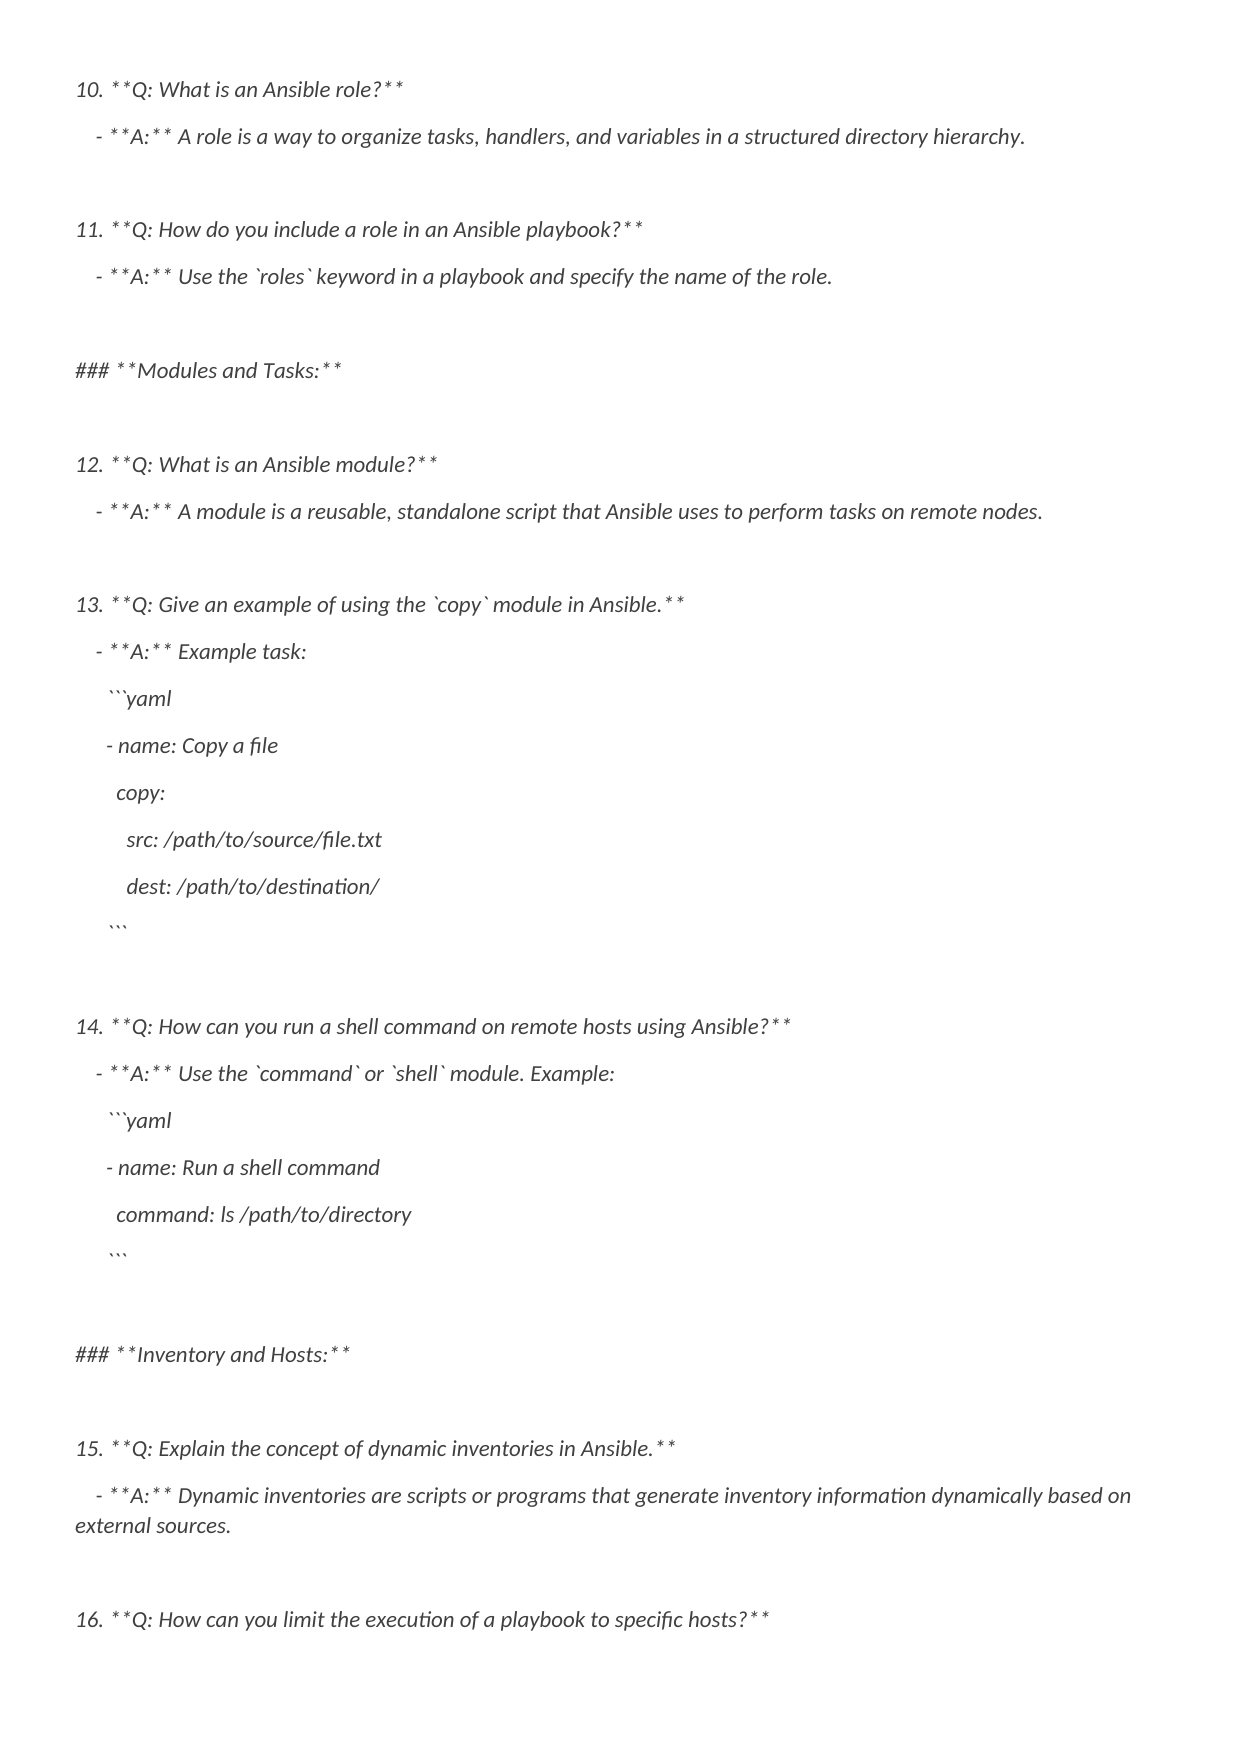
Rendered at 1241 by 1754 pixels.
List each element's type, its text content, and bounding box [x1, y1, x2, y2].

text - **A:** Example task: [75, 637, 1165, 666]
text - **A:** A module is a reusable, standalone script that Ansible uses to perform tasks on remote nodes. [75, 497, 1165, 525]
text - name: Run a shell command [75, 1153, 1165, 1181]
text - **A:** Use the `roles` keyword in a playbook and specify the name of the role. [75, 262, 1165, 291]
text 15. **Q: Explain the concept of dynamic inventories in Ansible.** [75, 1434, 1165, 1462]
text ```yaml [75, 1106, 1165, 1134]
text src: /path/to/source/file.txt [75, 825, 1165, 853]
text - **A:** Dynamic inventories are scripts or programs that generate inventory information dynamically based on external sources. [75, 1481, 1165, 1539]
text ```yaml [75, 684, 1165, 712]
text copy: [75, 778, 1165, 806]
text 12. **Q: What is an Ansible module?** [75, 450, 1165, 478]
text 11. **Q: How do you include a role in an Ansible playbook?** [75, 216, 1165, 244]
text command: ls /path/to/directory [75, 1200, 1165, 1228]
text ``` [75, 919, 1165, 947]
text ### **Inventory and Hosts:** [75, 1341, 1165, 1369]
text ### **Modules and Tasks:** [75, 356, 1165, 384]
text 10. **Q: What is an Ansible role?** [75, 75, 1165, 103]
text 16. **Q: How can you limit the execution of a playbook to specific hosts?** [75, 1605, 1165, 1633]
text - **A:** A role is a way to organize tasks, handlers, and variables in a structured directory hierarchy. [75, 122, 1165, 150]
text dest: /path/to/destination/ [75, 872, 1165, 900]
text ``` [75, 1247, 1165, 1275]
text - **A:** Use the `command` or `shell` module. Example: [75, 1059, 1165, 1087]
text - name: Copy a file [75, 731, 1165, 759]
text 13. **Q: Give an example of using the `copy` module in Ansible.** [75, 591, 1165, 619]
text 14. **Q: How can you run a shell command on remote hosts using Ansible?** [75, 1012, 1165, 1041]
